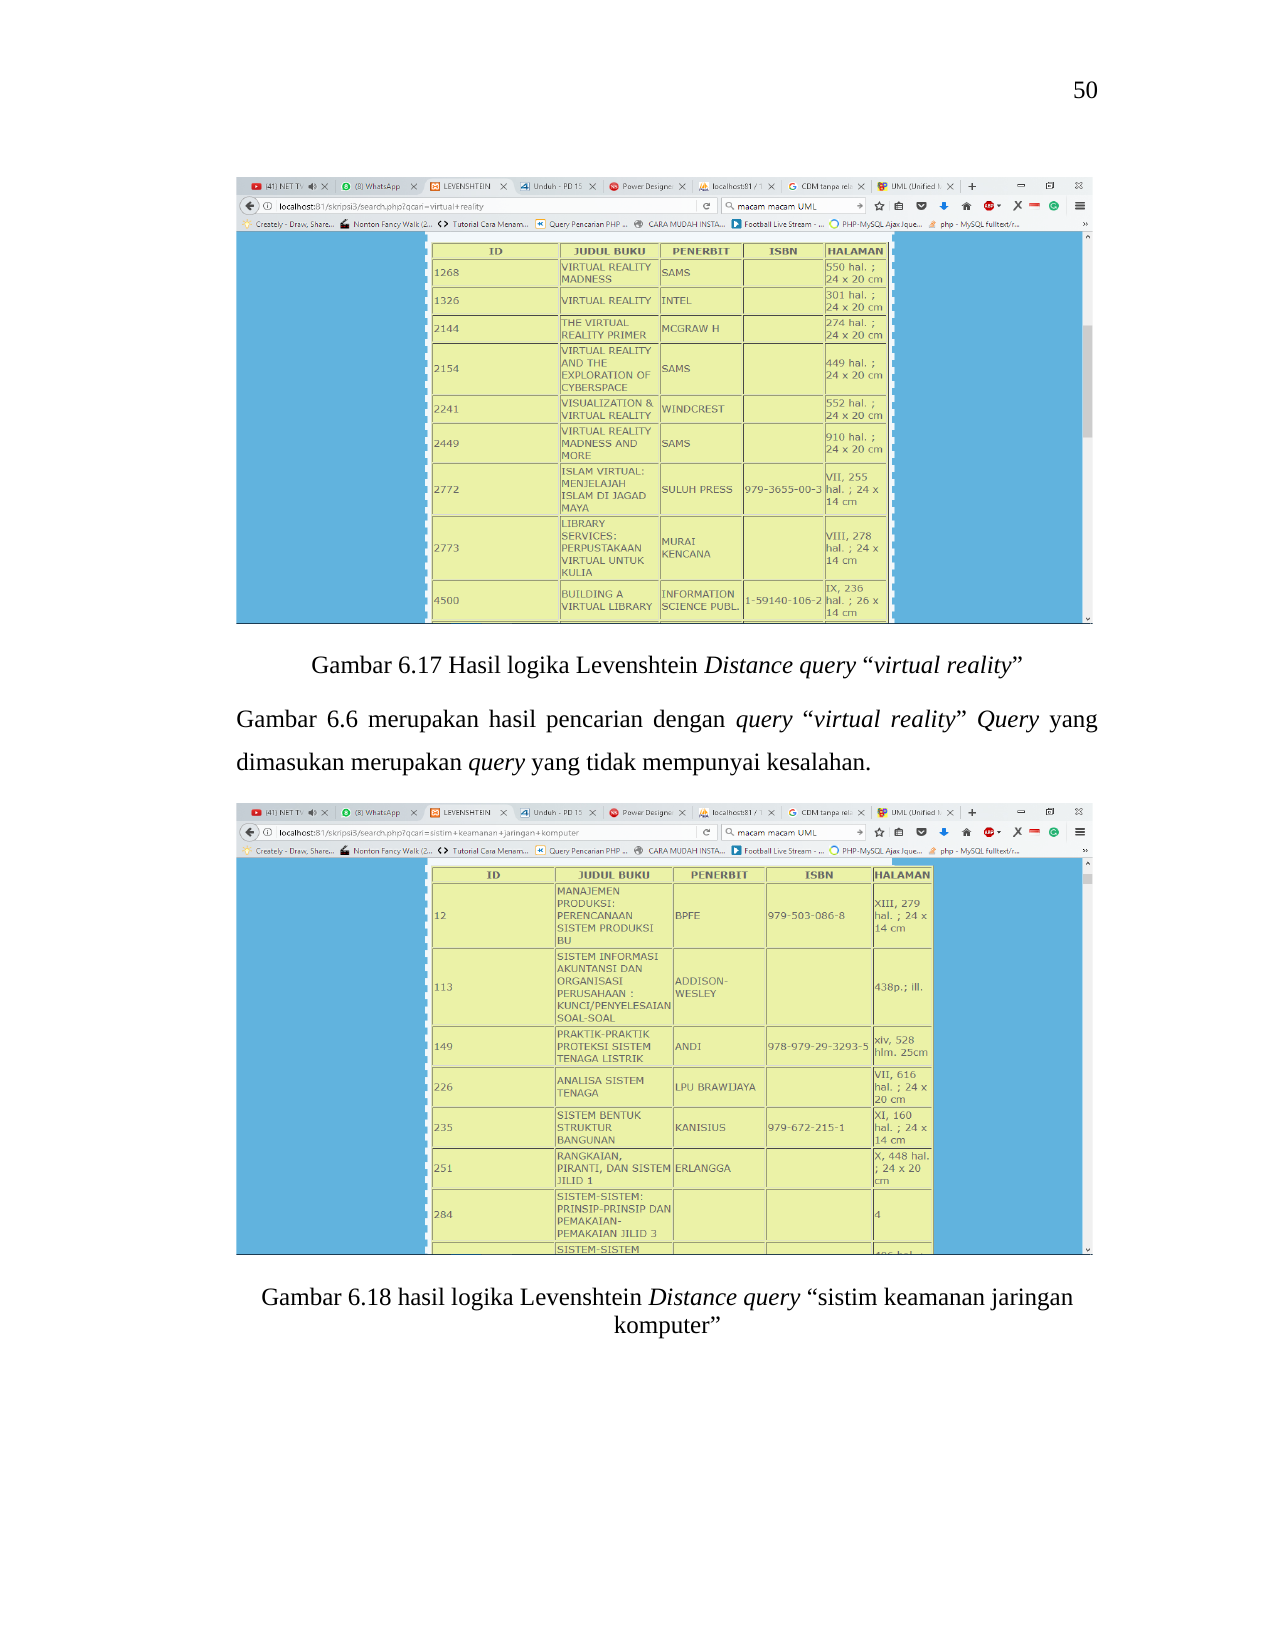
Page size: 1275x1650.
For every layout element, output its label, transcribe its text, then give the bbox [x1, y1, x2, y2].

picture [236, 803, 1093, 1255]
picture [236, 177, 1093, 624]
text Gambar 6.6 merupakan hasil pencarian dengan query “virtual reality” Query yang dimasukan merupakan query yang tidak mempunyai kesalahan. [236, 704, 1098, 776]
